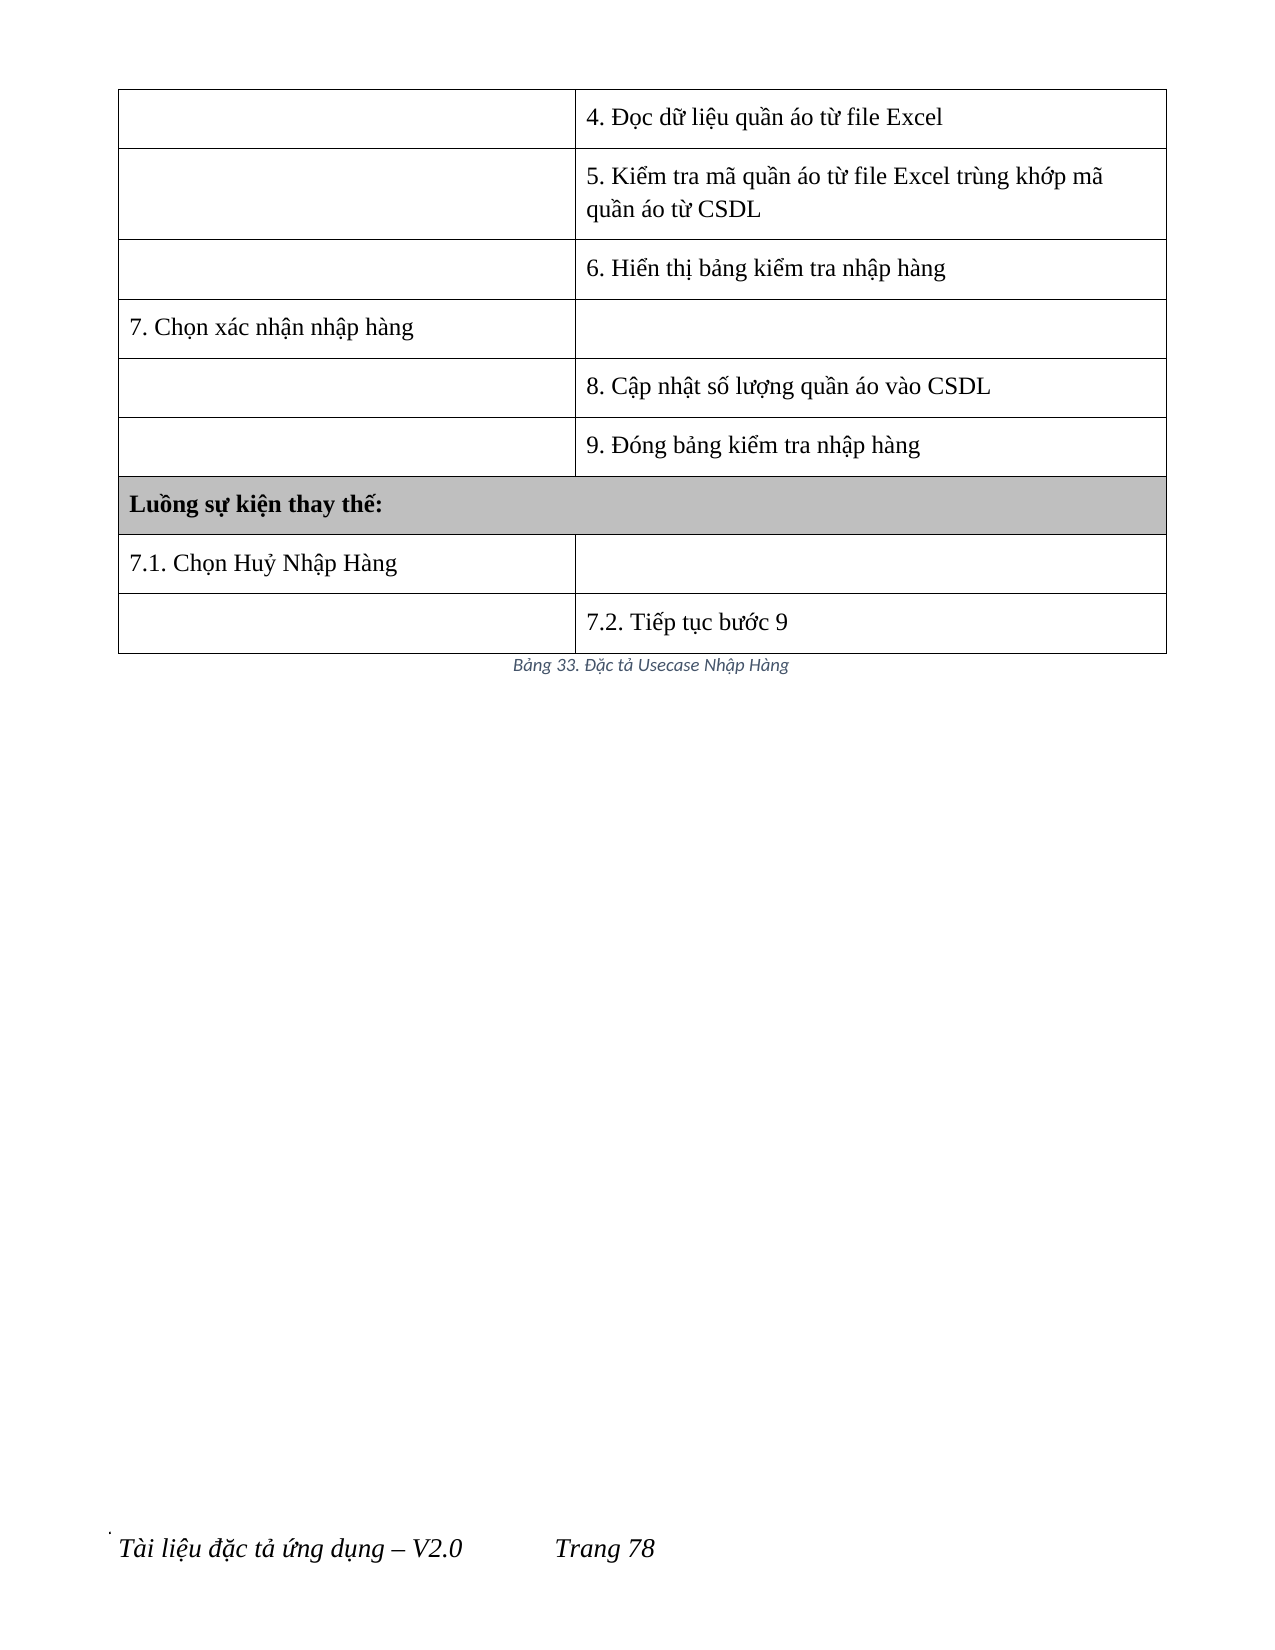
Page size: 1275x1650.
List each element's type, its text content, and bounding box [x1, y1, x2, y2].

table_cell [576, 535, 1166, 593]
table_cell [119, 594, 575, 652]
table_cell [119, 418, 575, 476]
table_cell 7.2. Tiếp tục bước 9 [576, 594, 1166, 652]
table_cell [119, 149, 575, 239]
table_cell 7.1. Chọn Huỷ Nhập Hàng [119, 535, 575, 593]
table_cell 8. Cập nhật số lượng quần áo vào CSDL [576, 359, 1166, 417]
table_cell [119, 240, 575, 298]
table_cell 5. Kiểm tra mã quần áo từ file Excel trùng khớp mã quần áo từ CSDL [576, 149, 1166, 239]
table_cell 7. Chọn xác nhận nhập hàng [119, 300, 575, 357]
table_cell 9. Đóng bảng kiểm tra nhập hàng [576, 418, 1166, 476]
table_cell Luồng sự kiện thay thế: [119, 477, 1166, 534]
table_cell 4. Đọc dữ liệu quần áo từ file Excel [576, 90, 1166, 148]
table_cell [119, 90, 575, 148]
table_cell [119, 359, 575, 417]
table_cell [576, 300, 1166, 357]
table_cell 6. Hiển thị bảng kiểm tra nhập hàng [576, 240, 1166, 298]
